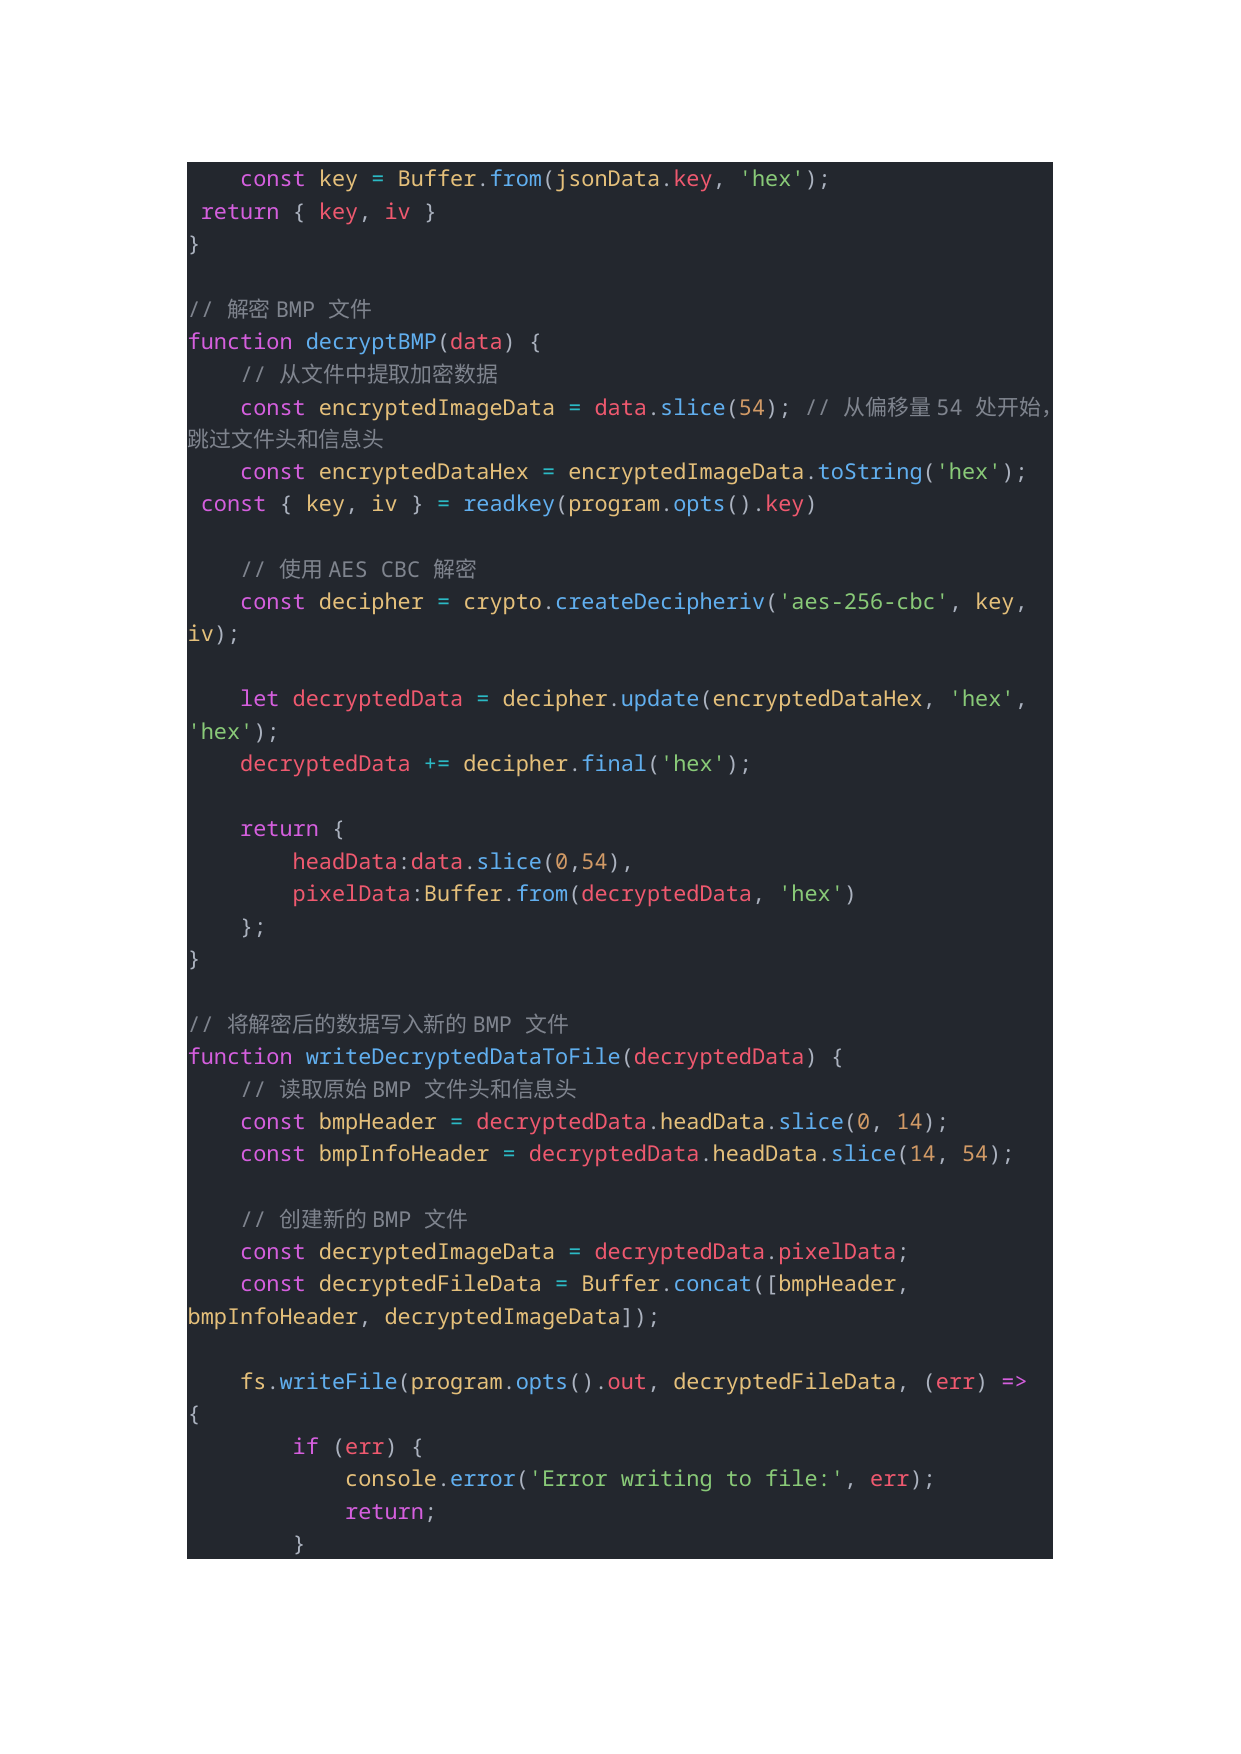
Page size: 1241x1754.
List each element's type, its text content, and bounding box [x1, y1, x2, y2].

text const key = Buffer.from(jsonData.key, 'hex'); [187, 162, 1053, 194]
text // 从文件中提取加密数据 [187, 357, 1053, 389]
text // 将解密后的数据写入新的 BMP 文件 [187, 1007, 1053, 1039]
text const decryptedImageData = decryptedData.pixelData; [187, 1234, 1053, 1267]
text // 读取原始 BMP 文件头和信息头 [187, 1072, 1053, 1104]
text const { key, iv } = readkey(program.opts().key) [187, 487, 1053, 519]
text const decipher = crypto.createDecipheriv('aes-256-cbc', key, iv); [187, 584, 1053, 649]
text const encryptedDataHex = encryptedImageData.toString('hex'); [187, 454, 1053, 487]
text }; [187, 909, 1053, 942]
text const encryptedImageData = data.slice(54); // 从偏移量 54 处开始，跳过文件头和信息头 [187, 389, 1053, 454]
text // 使用 AES CBC 解密 [187, 552, 1053, 584]
text if (err) { [187, 1429, 1053, 1462]
text headData:data.slice(0,54), [187, 844, 1053, 877]
text return { key, iv } [187, 194, 1053, 227]
text // 解密 BMP 文件 [187, 292, 1053, 324]
text return; [187, 1494, 1053, 1527]
text const bmpInfoHeader = decryptedData.headData.slice(14, 54); [187, 1137, 1053, 1169]
text } [187, 1527, 1053, 1559]
text let decryptedData = decipher.update(encryptedDataHex, 'hex', 'hex'); [187, 682, 1053, 747]
text pixelData:Buffer.from(decryptedData, 'hex') [187, 877, 1053, 909]
text console.error('Error writing to file:', err); [187, 1462, 1053, 1494]
text } [187, 227, 1053, 259]
text // 创建新的 BMP 文件 [187, 1202, 1053, 1234]
text function decryptBMP(data) { [187, 324, 1053, 357]
text return { [187, 812, 1053, 844]
text } [187, 942, 1053, 974]
text function writeDecryptedDataToFile(decryptedData) { [187, 1039, 1053, 1072]
text decryptedData += decipher.final('hex'); [187, 747, 1053, 779]
text const bmpHeader = decryptedData.headData.slice(0, 14); [187, 1104, 1053, 1137]
text fs.writeFile(program.opts().out, decryptedFileData, (err) => { [187, 1364, 1053, 1429]
text const decryptedFileData = Buffer.concat([bmpHeader, bmpInfoHeader, decryptedImageData]); [187, 1267, 1053, 1332]
